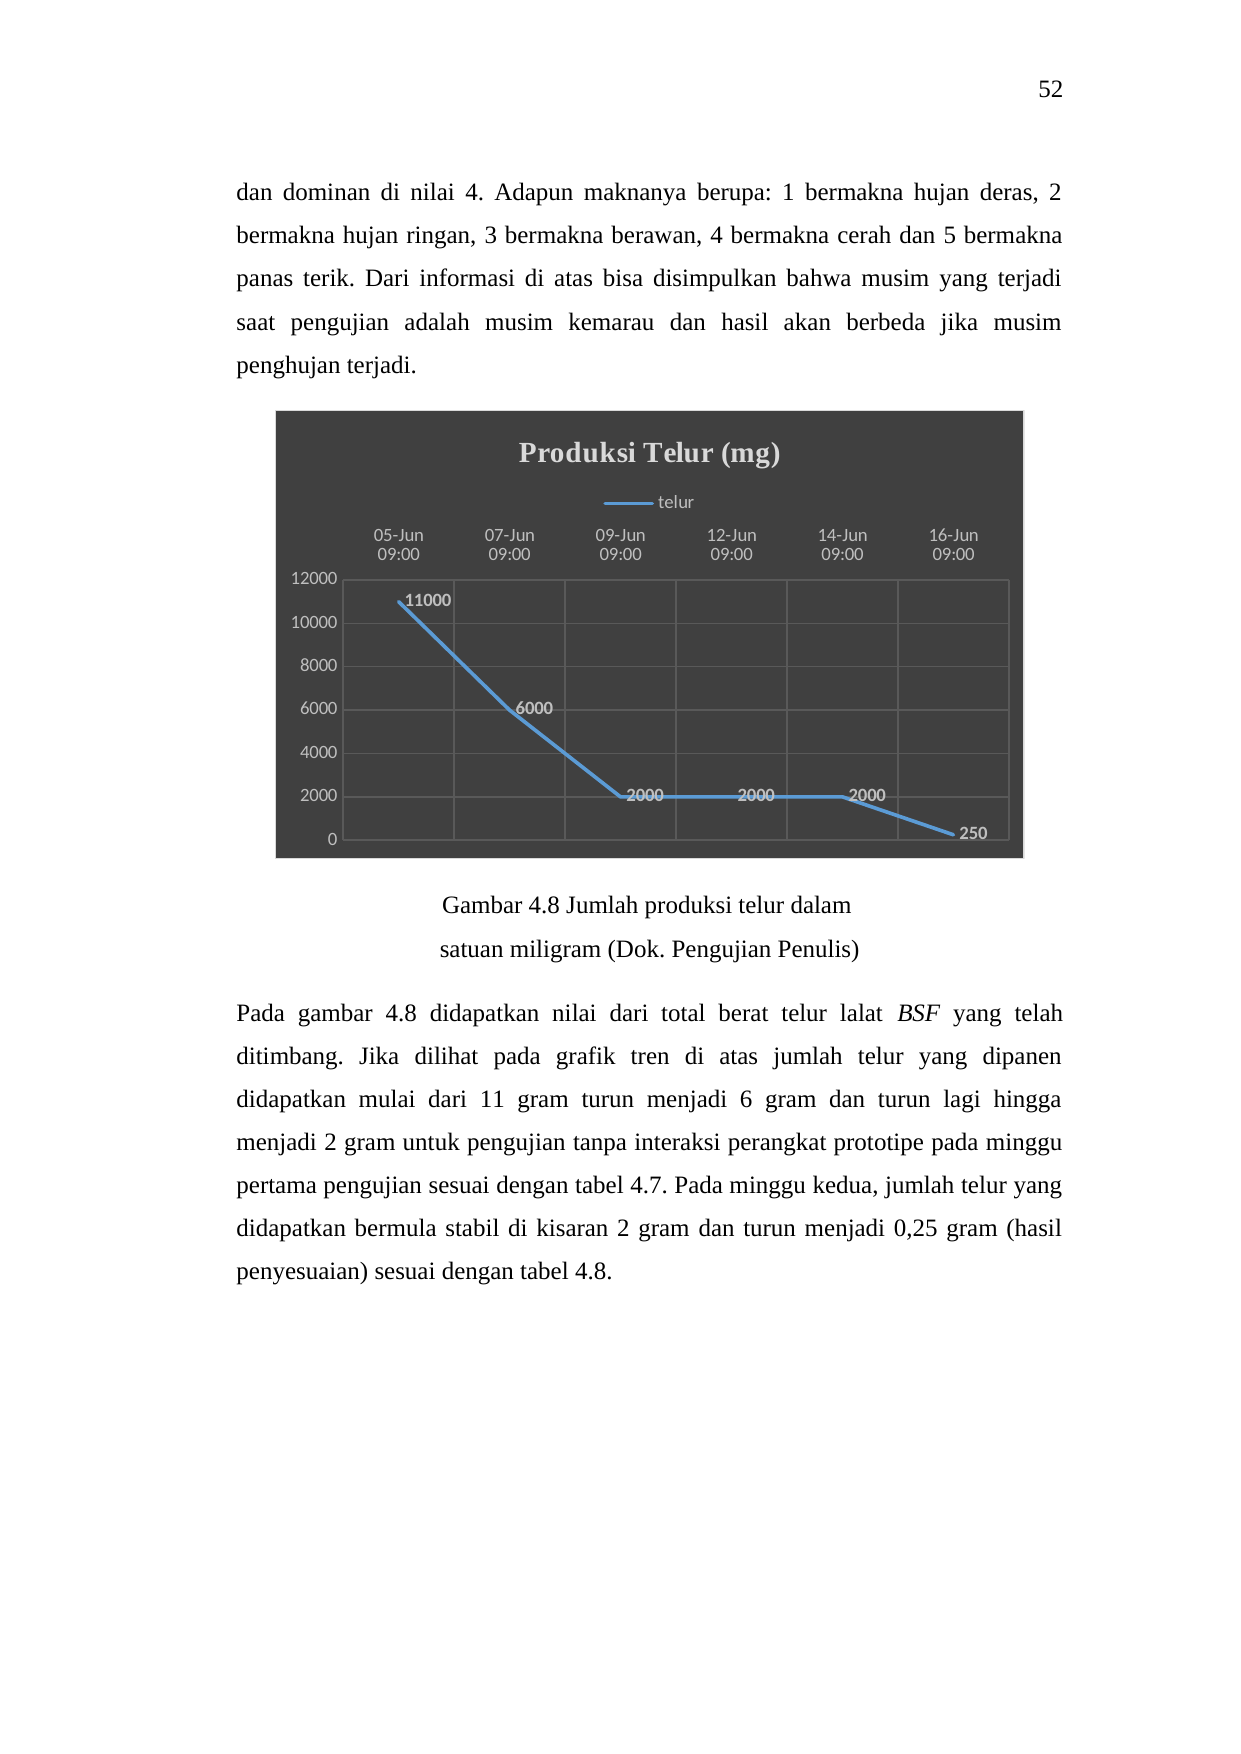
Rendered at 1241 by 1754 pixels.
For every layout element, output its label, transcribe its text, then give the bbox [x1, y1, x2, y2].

text Pada gambar 4.8 didapatkan nilai dari total berat telur lalat BSF yang telah ditimbang. Jika dilihat pada grafik tren di atas jumlah telur yang dipanen didapatkan mulai dari 11 gram turun menjadi 6 gram dan turun lagi hingga menjadi 2 gram untuk pengujian tanpa interaksi perangkat prototipe pada minggu pertama pengujian sesuai dengan tabel 4.7. Pada minggu kedua, jumlah telur yang didapatkan bermula stabil di kisaran 2 gram dan turun menjadi 0,25 gram (hasil penyesuaian) sesuai dengan tabel 4.8. [236, 998, 1063, 1285]
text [236, 177, 1063, 378]
text Gambar 4.8 Jumlah produksi telur dalam satuan miligram (Dok. Pengujian Penulis) [236, 891, 1063, 962]
